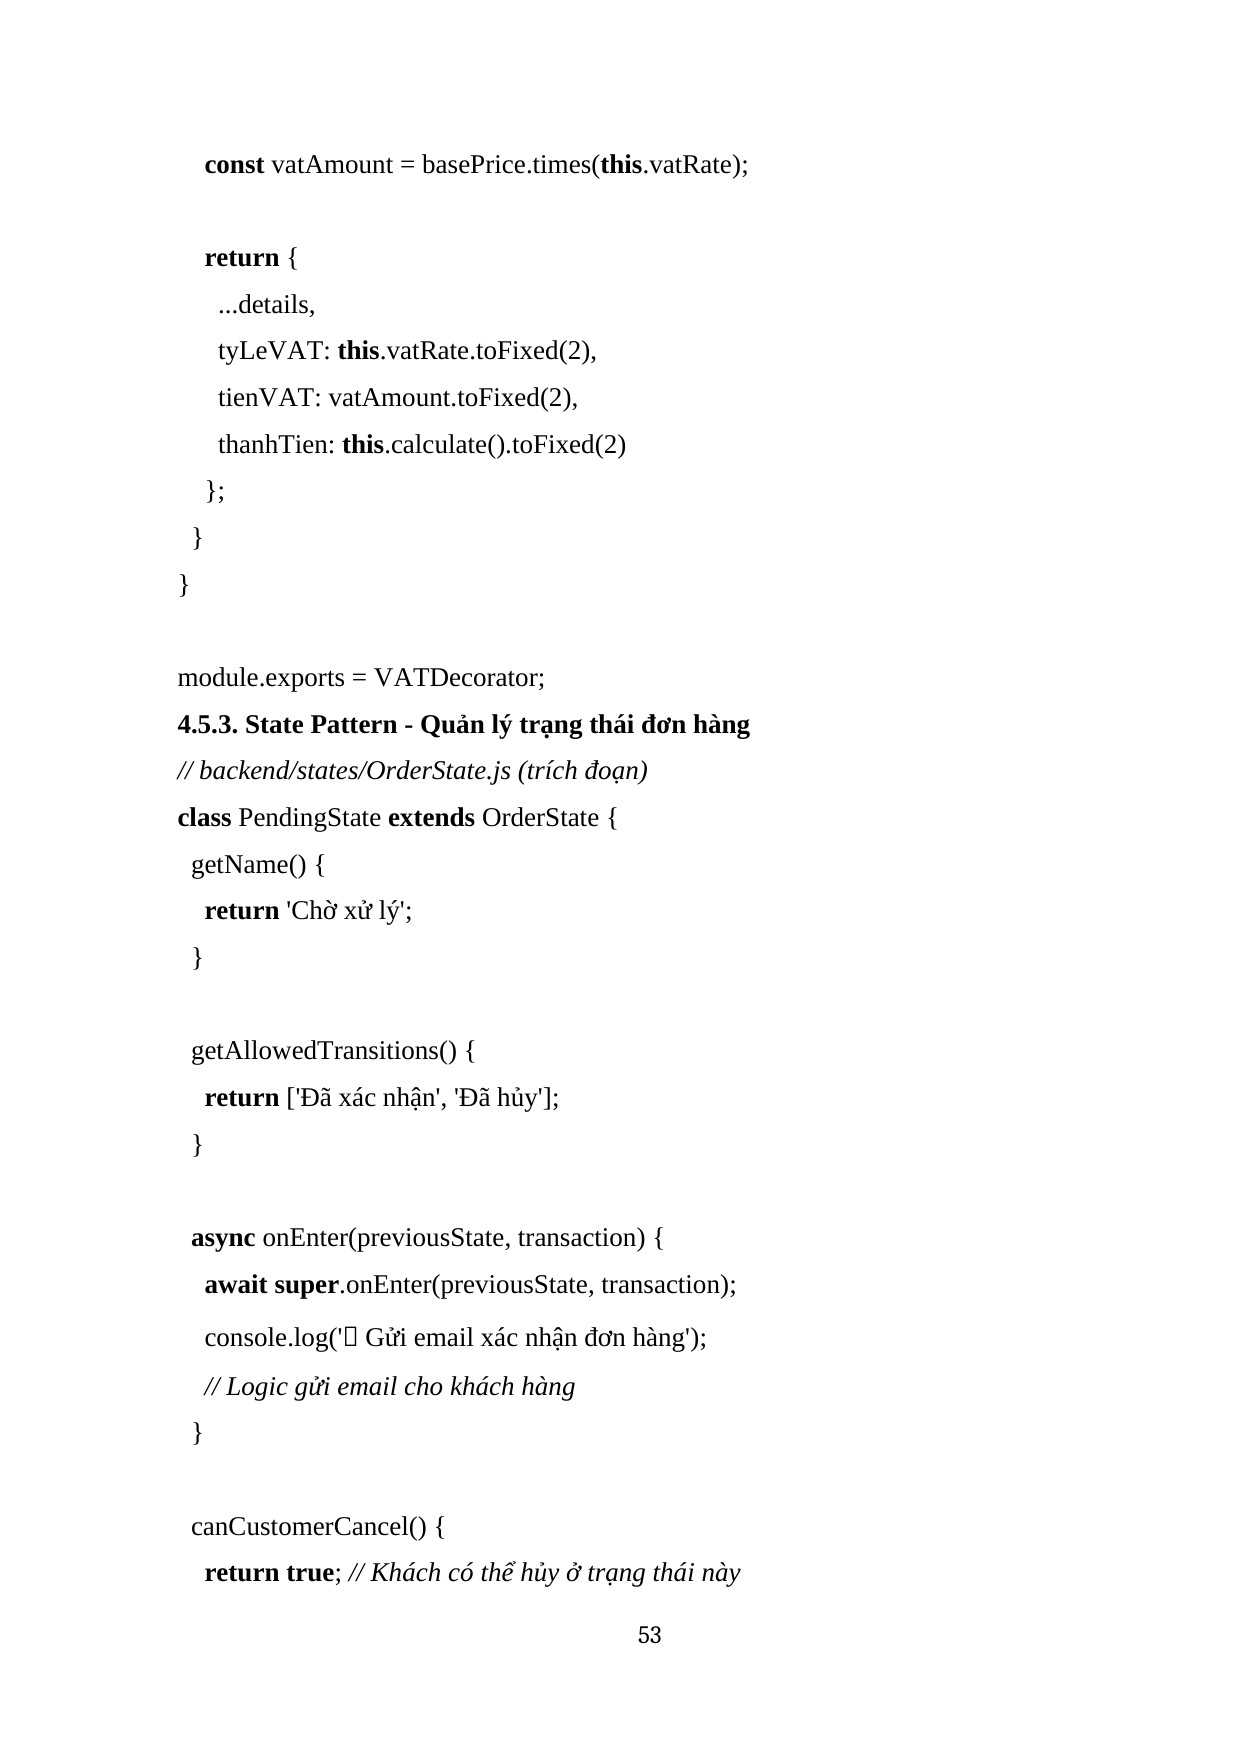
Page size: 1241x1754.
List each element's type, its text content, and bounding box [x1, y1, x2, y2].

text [177, 754, 1122, 1587]
subtitle 4.5.3. State Pattern - Quản lý trạng thái đơn hàng [177, 708, 1122, 739]
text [177, 148, 1122, 692]
